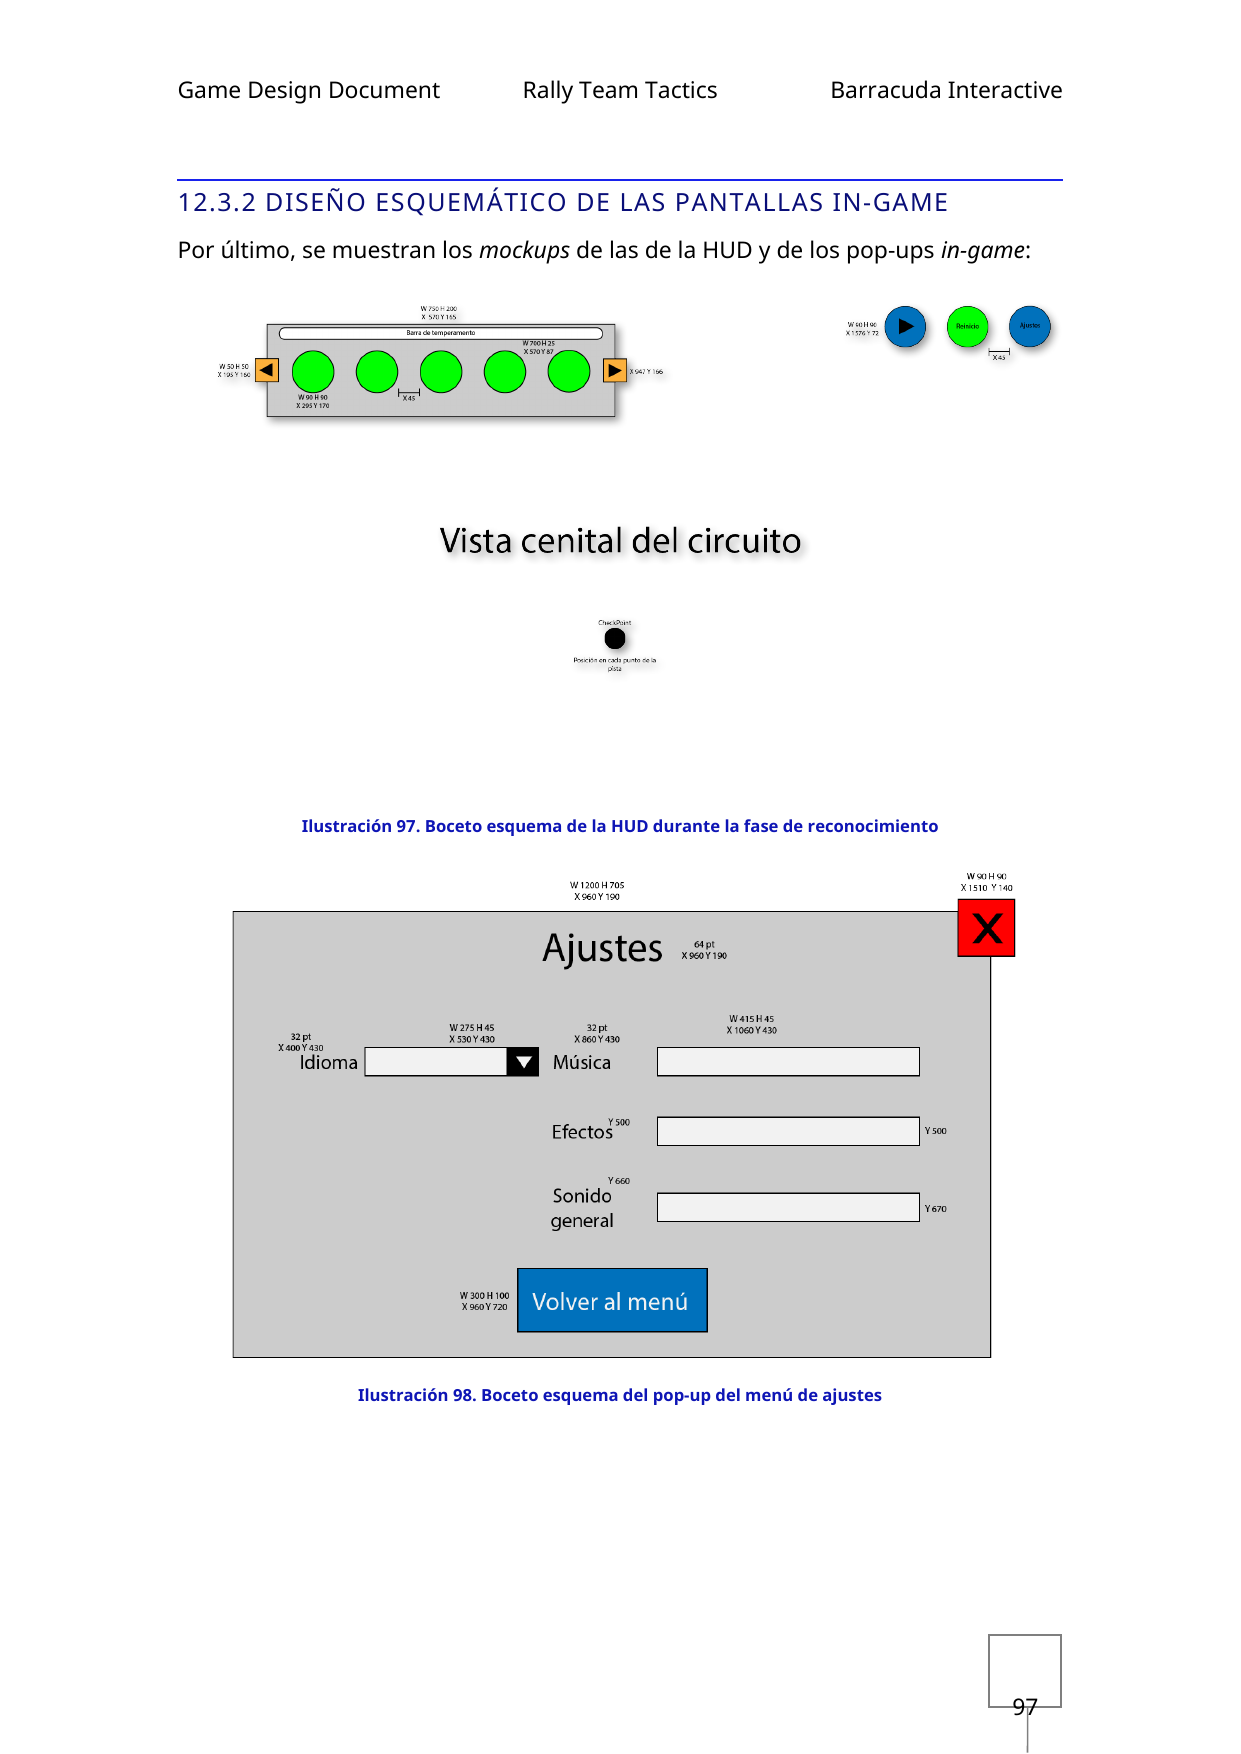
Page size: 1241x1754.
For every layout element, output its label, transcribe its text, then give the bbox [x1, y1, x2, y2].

text Por último, se muestran los mockups de las de la HUD y de los pop-ups in-game: [177, 234, 1063, 265]
picture [177, 290, 1064, 789]
subtitle 12.3.2 Diseño esquemático de las pantallas in-game [177, 181, 1063, 219]
picture [215, 861, 1025, 1358]
